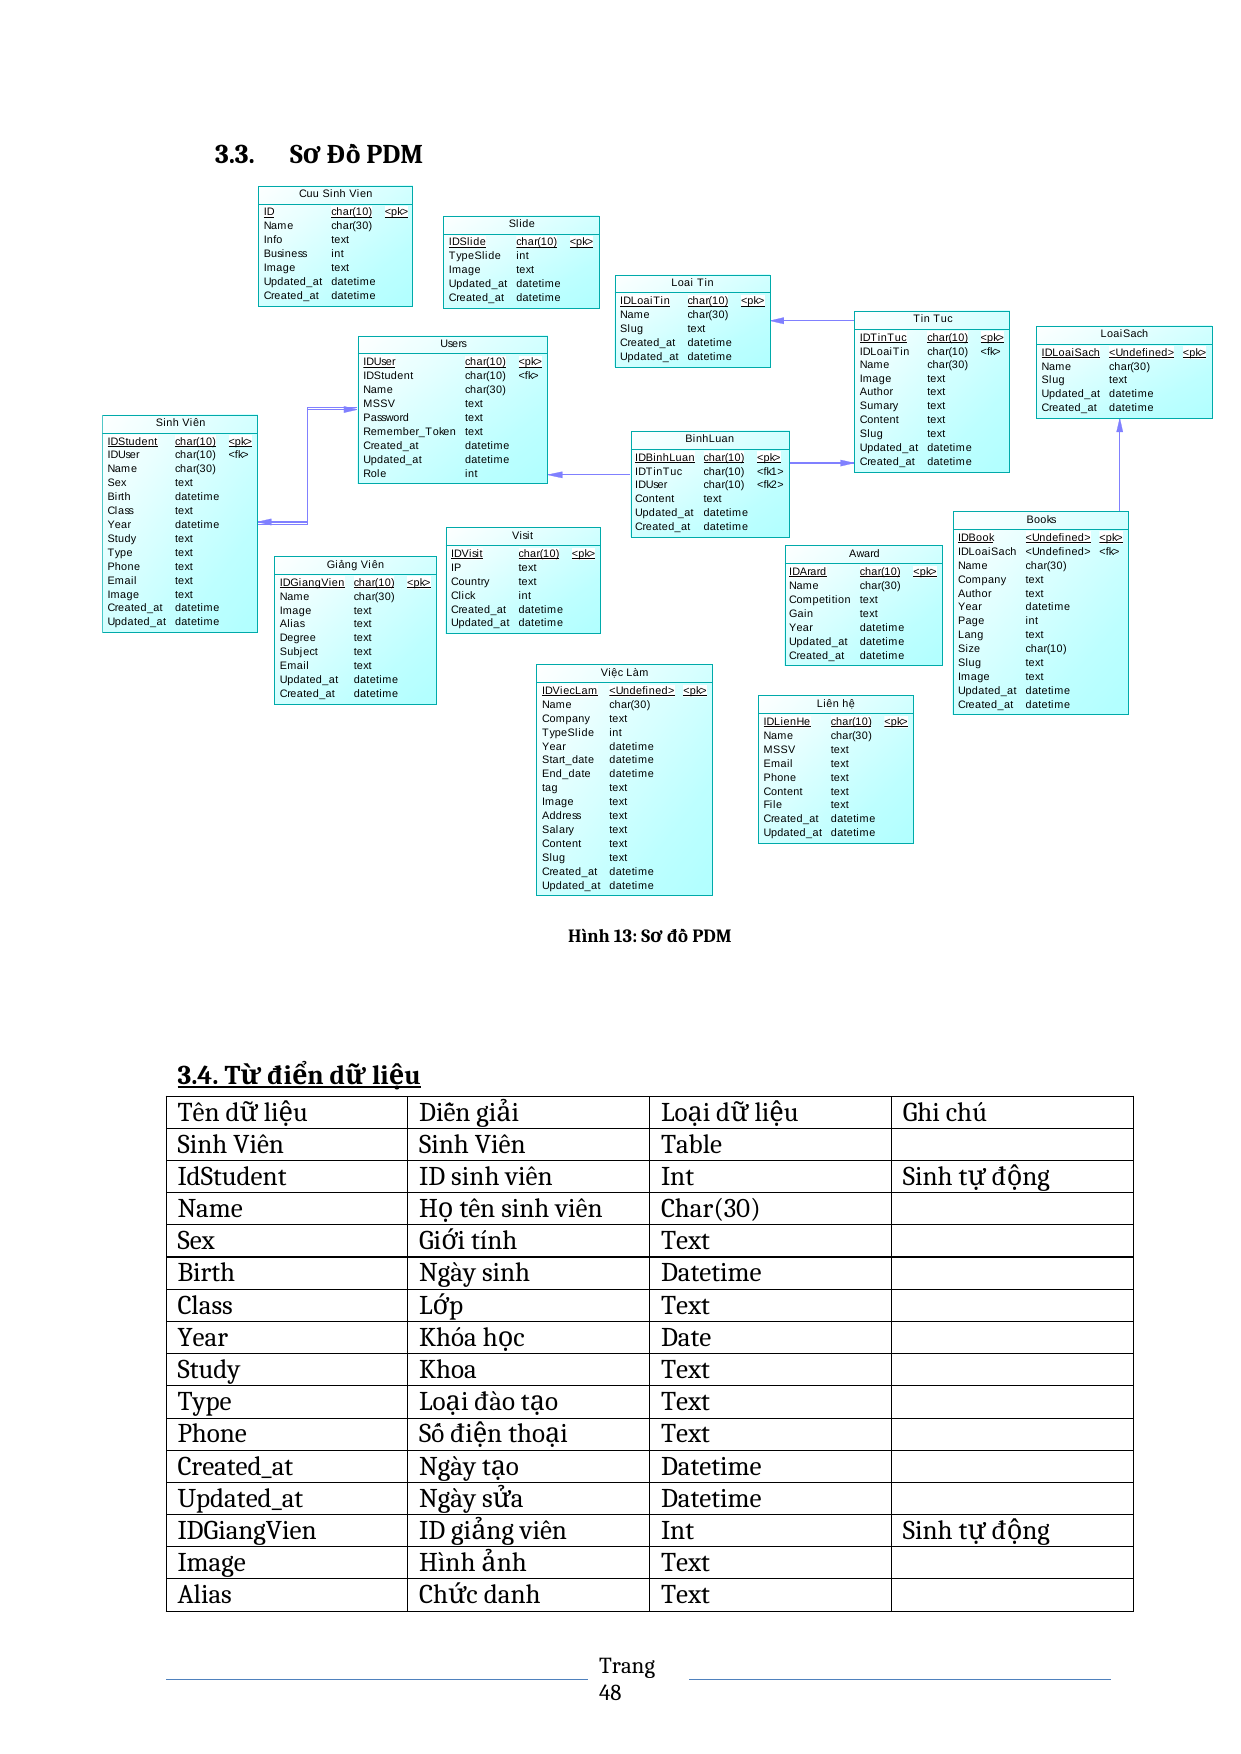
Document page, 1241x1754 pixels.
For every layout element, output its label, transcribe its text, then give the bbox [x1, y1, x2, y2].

table_cell Char(30) [650, 1193, 891, 1224]
table_cell Datetime [650, 1451, 891, 1482]
table_cell [892, 1547, 1133, 1578]
table_cell Table [650, 1129, 891, 1160]
table_cell ID sinh viên [408, 1161, 649, 1192]
table_cell Year [167, 1322, 407, 1353]
table_cell Text [650, 1547, 891, 1578]
table_cell Name [167, 1193, 407, 1224]
table_header Ghi chú [892, 1097, 1133, 1128]
table_cell [892, 1193, 1133, 1224]
table_cell [892, 1451, 1133, 1482]
table_cell Ngày sinh [408, 1258, 649, 1289]
table_cell Text [650, 1225, 891, 1256]
table_cell [892, 1354, 1133, 1385]
table_cell Datetime [650, 1258, 891, 1289]
table_cell [892, 1322, 1133, 1353]
table_cell Hình ảnh [408, 1547, 649, 1578]
table_cell [892, 1290, 1133, 1321]
table_cell [892, 1129, 1133, 1160]
table_header Diễn giải [408, 1097, 649, 1128]
table_cell Ngày sửa [408, 1483, 649, 1514]
table_cell Lớp [408, 1290, 649, 1321]
table_cell [892, 1419, 1133, 1449]
table_cell [892, 1579, 1133, 1611]
table_cell Image [167, 1547, 407, 1578]
table_cell [892, 1258, 1133, 1289]
table_cell Class [167, 1290, 407, 1321]
table_cell Phone [167, 1419, 407, 1449]
table_cell [892, 1483, 1133, 1514]
table_cell Sinh tự động [892, 1161, 1133, 1192]
table_cell IDGiangVien [167, 1515, 407, 1546]
table_cell Created_at [167, 1451, 407, 1482]
list Sơ Đồ PDM [215, 139, 1122, 170]
table_cell Khóa học [408, 1322, 649, 1353]
table_cell ID giảng viên [408, 1515, 649, 1546]
table_cell Sinh Viên [408, 1129, 649, 1160]
table_cell Giới tính [408, 1225, 649, 1256]
table_cell [892, 1386, 1133, 1417]
table_cell Text [650, 1579, 891, 1611]
table_cell Study [167, 1354, 407, 1385]
table_cell [892, 1225, 1133, 1256]
table_cell Khoa [408, 1354, 649, 1385]
table_cell Text [650, 1354, 891, 1385]
table_cell Type [167, 1386, 407, 1417]
table_header Loại dữ liệu [650, 1097, 891, 1128]
table_cell Loại đào tạo [408, 1386, 649, 1417]
table_cell Sinh Viên [167, 1129, 407, 1160]
table_cell Birth [167, 1258, 407, 1289]
table_cell Text [650, 1290, 891, 1321]
table_cell Text [650, 1386, 891, 1417]
table_cell Sex [167, 1225, 407, 1256]
table_cell Int [650, 1161, 891, 1192]
table_cell Datetime [650, 1483, 891, 1514]
table_cell Sinh tự động [892, 1515, 1133, 1546]
table_cell IdStudent [167, 1161, 407, 1192]
table_cell Alias [167, 1579, 407, 1611]
table_cell Họ tên sinh viên [408, 1193, 649, 1224]
text Hình 13: Sơ đồ PDM [177, 926, 1122, 948]
table_cell Int [650, 1515, 891, 1546]
table_cell Số điện thoại [408, 1419, 649, 1449]
table_cell Ngày tạo [408, 1451, 649, 1482]
subtitle 3.4. Từ điển dữ liệu [177, 968, 1122, 1091]
table_cell Chức danh [408, 1579, 649, 1611]
table_header Tên dữ liệu [167, 1097, 407, 1128]
table_cell Updated_at [167, 1483, 407, 1514]
table_cell Date [650, 1322, 891, 1353]
table_cell Text [650, 1419, 891, 1449]
